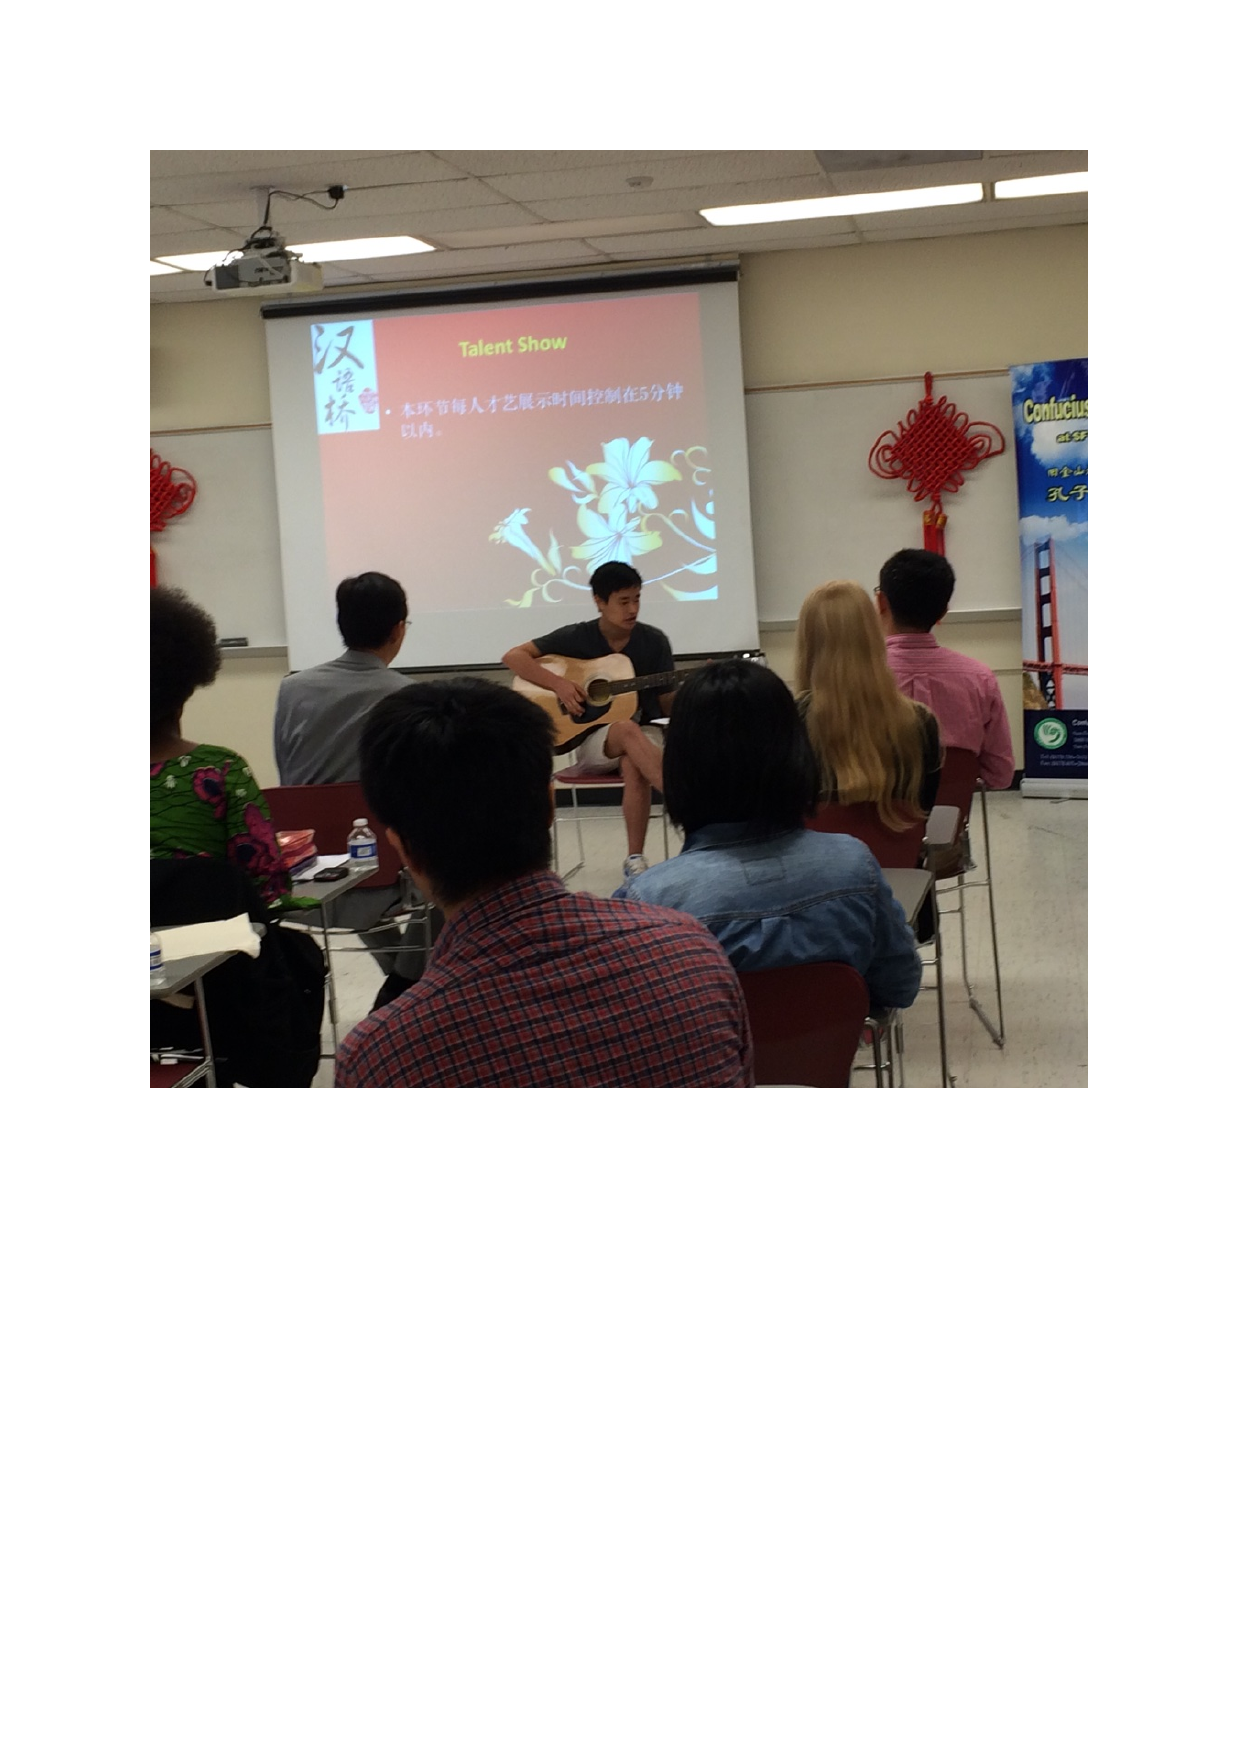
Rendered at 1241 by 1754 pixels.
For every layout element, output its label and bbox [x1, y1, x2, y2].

picture [150, 150, 1088, 1088]
